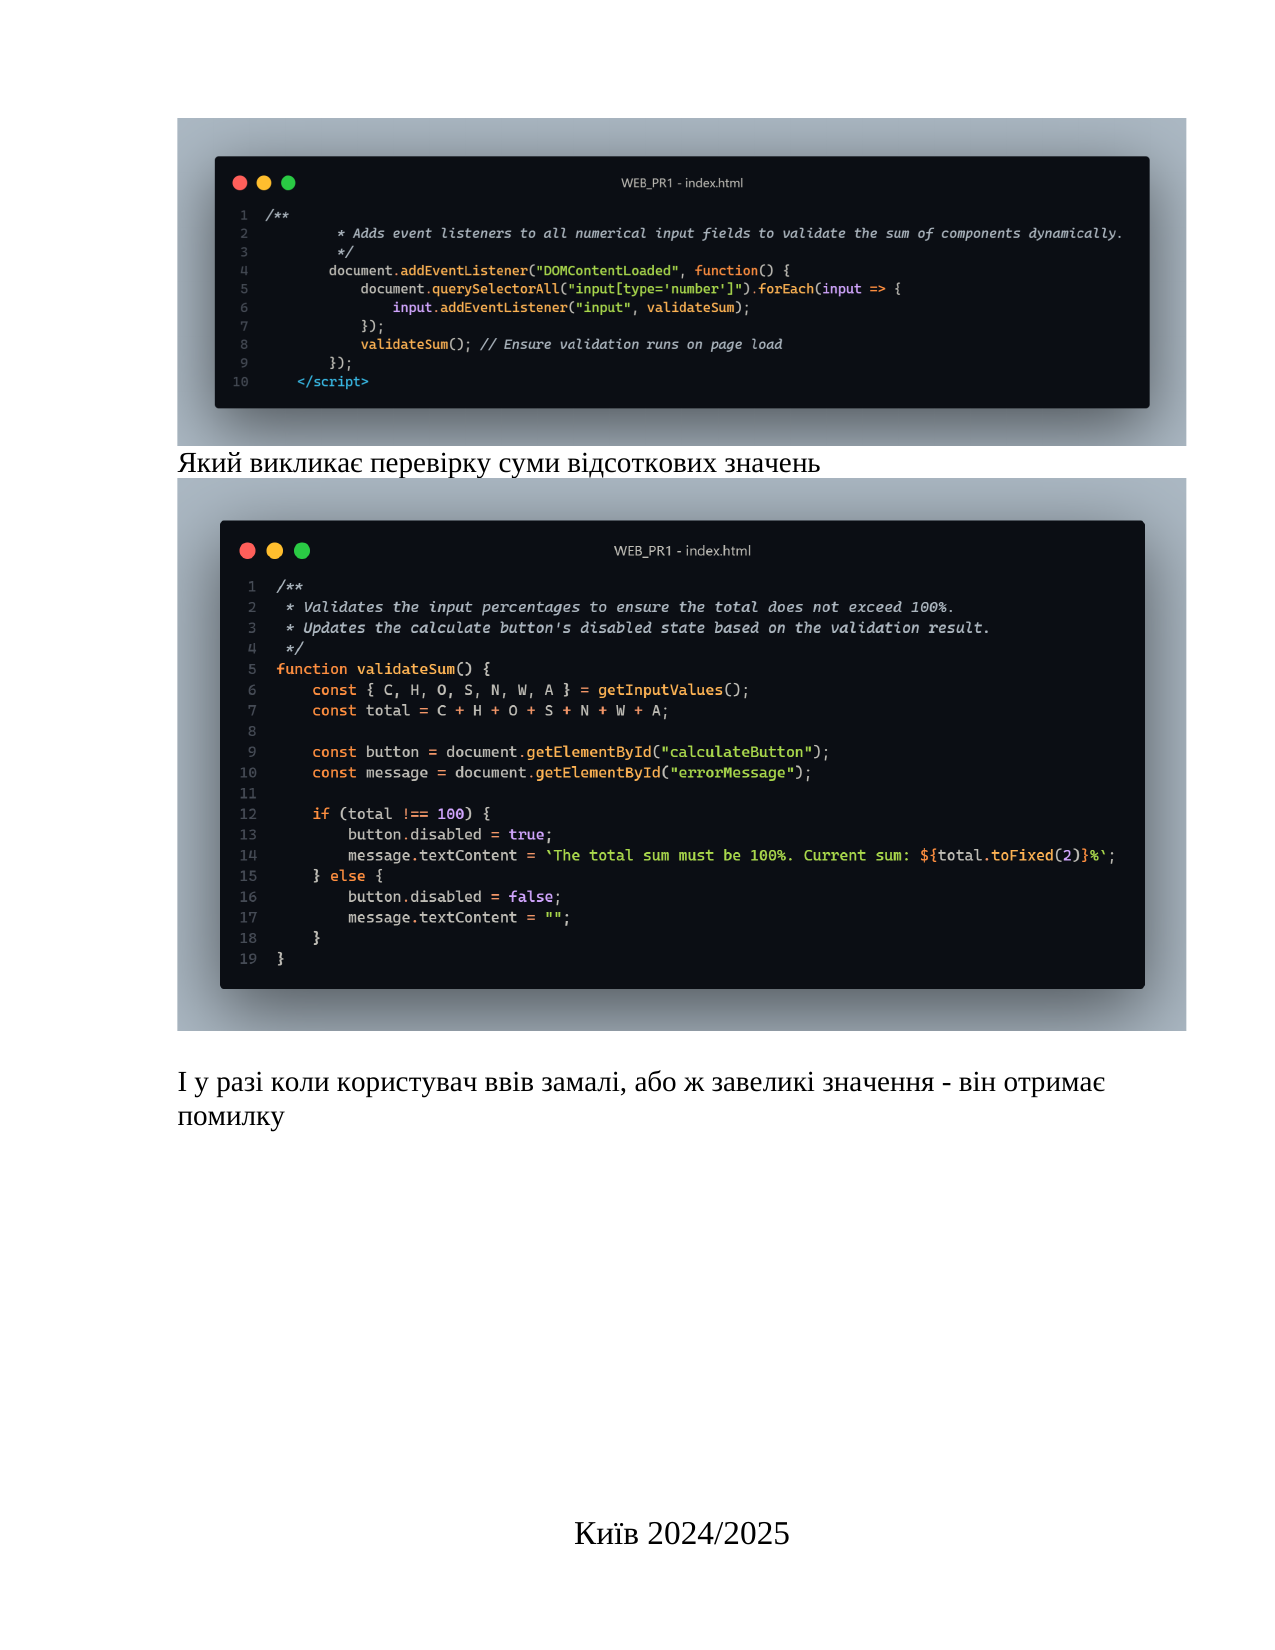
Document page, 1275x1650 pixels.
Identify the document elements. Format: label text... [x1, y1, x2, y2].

text Який викликає перевірку суми відсоткових значень [177, 446, 1186, 478]
picture [177, 118, 1187, 446]
picture [177, 478, 1187, 1031]
text І у разі коли користувач ввів замалі, або ж завеликі значення - він отримає помилку [177, 1064, 1186, 1131]
